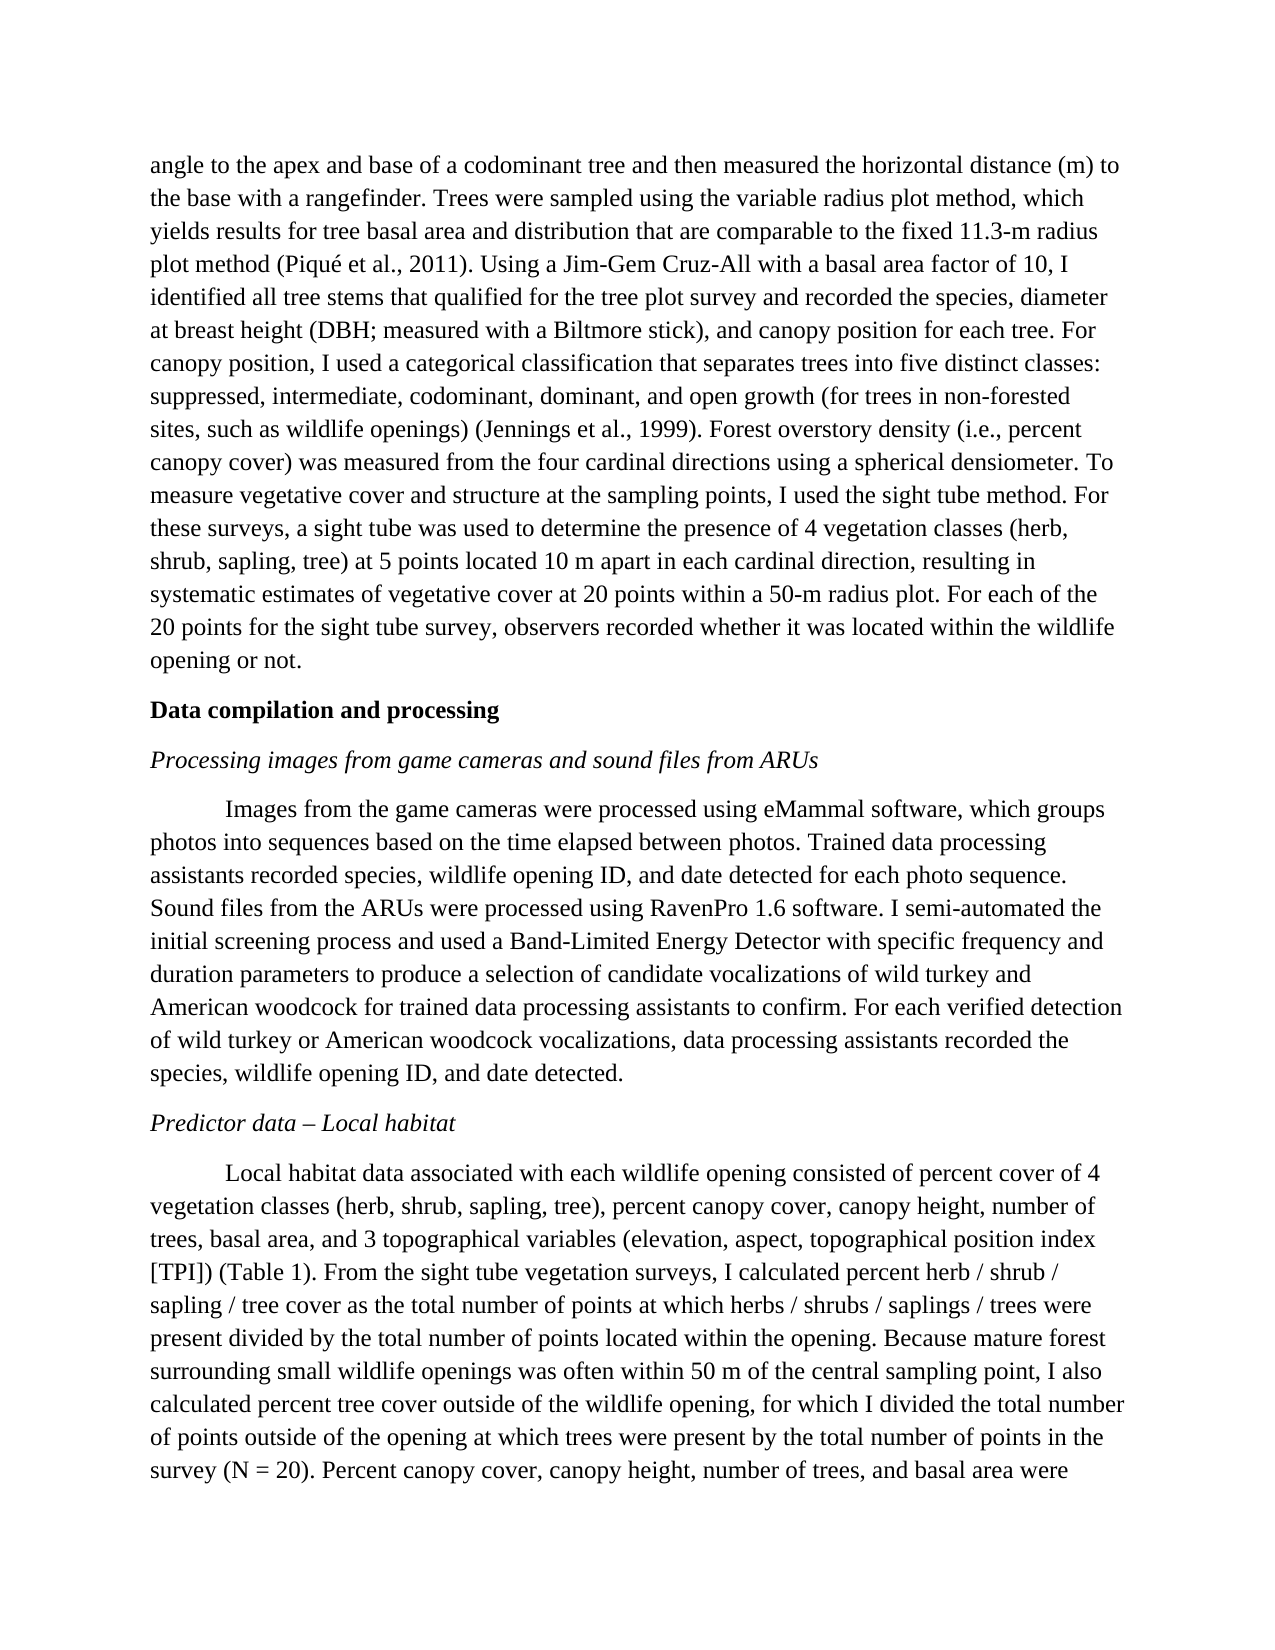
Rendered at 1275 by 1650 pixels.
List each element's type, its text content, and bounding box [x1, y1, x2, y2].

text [150, 150, 1125, 674]
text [150, 1158, 1125, 1484]
text Processing images from game cameras and sound files from ARUs [150, 745, 1125, 773]
text Predictor data – Local habitat [150, 1108, 1125, 1137]
text Images from the game cameras were processed using eMammal software, which groups photos into sequences based on the time elapsed between photos. Trained data processing assistants recorded species, wildlife opening ID, and date detected for each photo sequence. Sound files from the ARUs were processed using RavenPro 1.6 software. I semi-automated the initial screening process and used a Band-Limited Energy Detector with specific frequency and duration parameters to produce a selection of candidate vocalizations of wild turkey and American woodcock for trained data processing assistants to confirm. For each verified detection of wild turkey or American woodcock vocalizations, data processing assistants recorded the species, wildlife opening ID, and date detected. [150, 794, 1125, 1087]
text Data compilation and processing [150, 695, 1125, 724]
